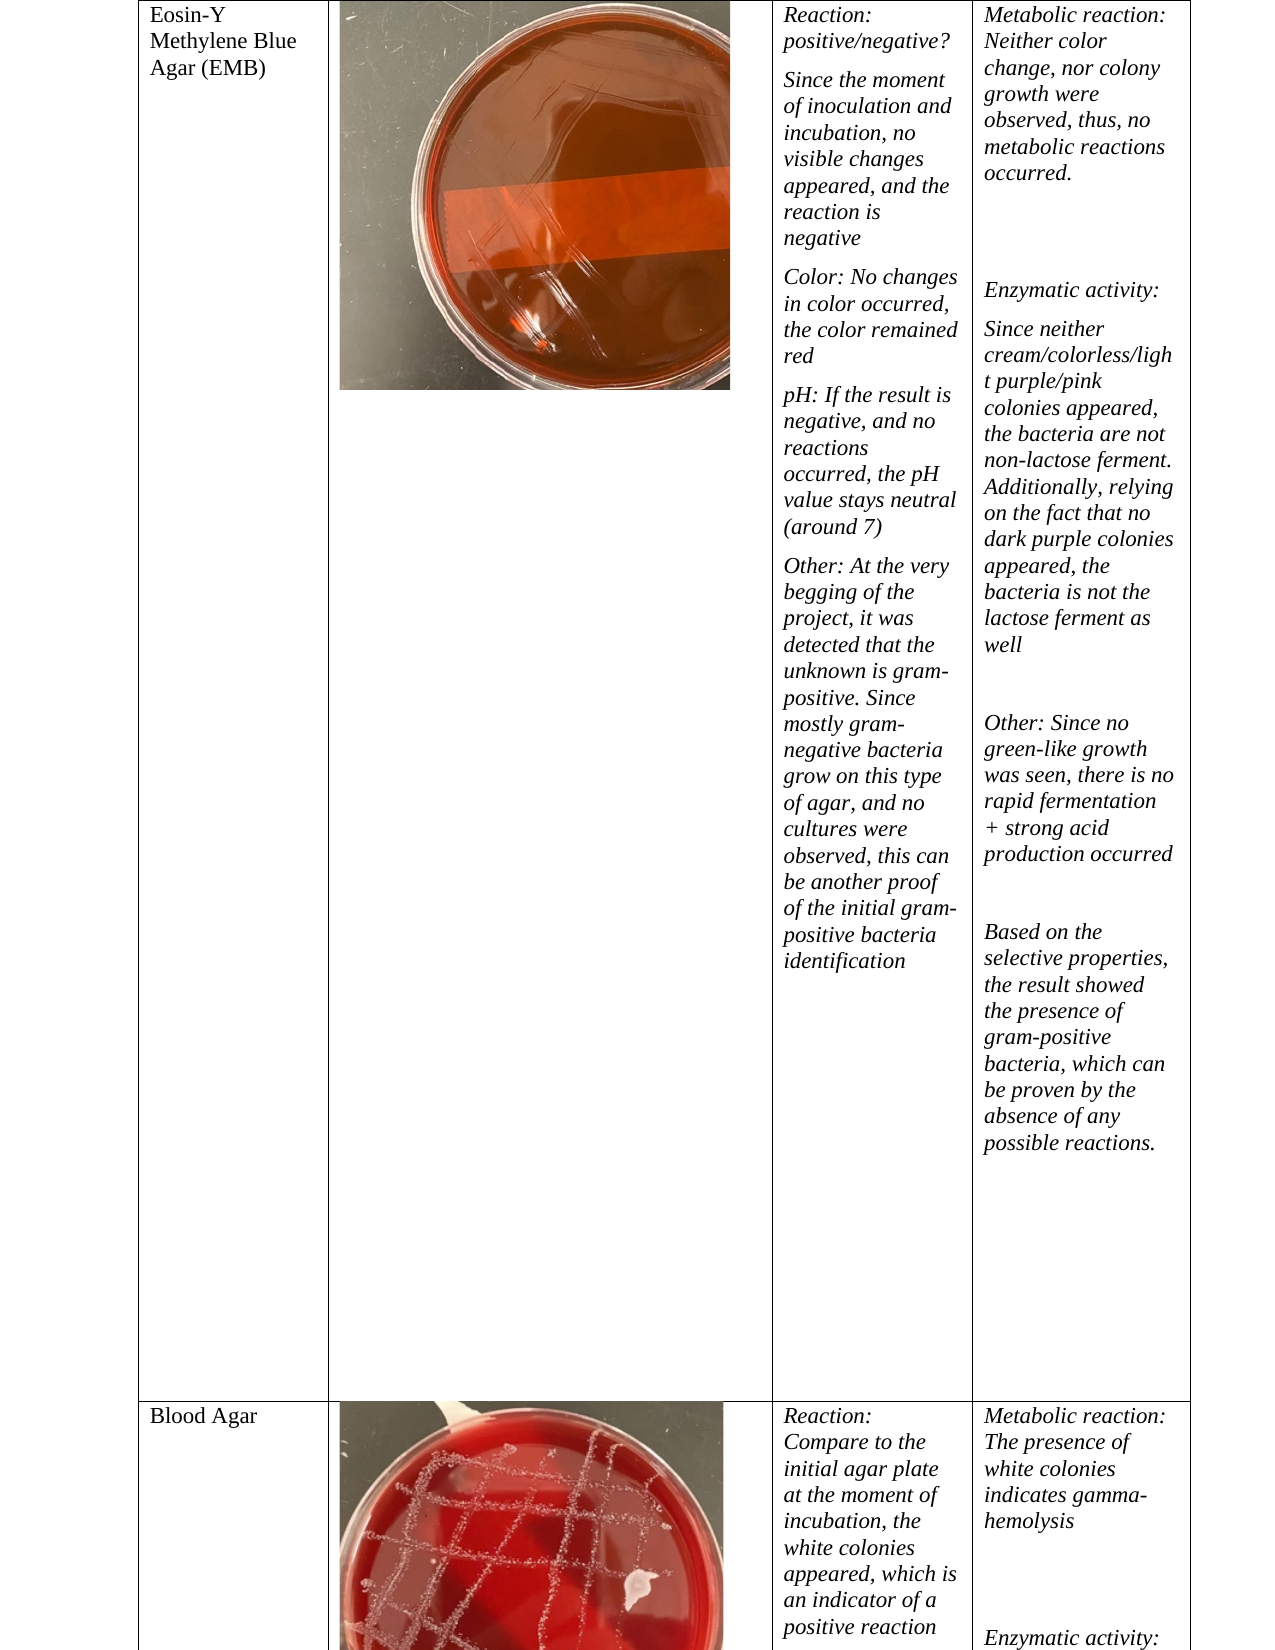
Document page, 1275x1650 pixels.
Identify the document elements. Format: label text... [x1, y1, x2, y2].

table_cell [724, 1402, 772, 1650]
table_header Reaction: positive/negative? Since the moment of inoculation and incubation, no visible changes appeared, and the reaction is negative Color: No changes in color occurred, the color remained red pH: If the result is negative, and no reactions occurred, the pH value stays neutral (around 7) Other: At the very begging of the project, it was detected that the unknown is gram-positive. Since mostly gram-negative bacteria grow on this type of agar, and no cultures were observed, this can be another proof of the initial gram-positive bacteria identification [773, 1, 972, 1401]
table_header Eosin-Y Methylene Blue Agar (EMB) [139, 1, 328, 1401]
table_cell Reaction: Compare to the initial agar plate at the moment of incubation, the white colonies appeared, which is an indicator of a positive reaction Color: The color of agar stayed red, but the colonies appeared white pH: Due to the positive result that looks like gamma-hemolysis positive, and the agar was delivered from the sheep blood, the pH should be around 7.2 to 7.6 Other: Some colonies are isolated, but some of them are together. However, they are all identical in terms of the actual examination. Thus, the suggestion is – the colony is pure. However, additional testing needs to be performed [773, 1402, 972, 1650]
table_header [329, 1, 772, 1401]
table_cell Metabolic reaction: The presence of white colonies indicates gamma-hemolysis Enzymatic activity: The gamma-hemolysis is the type of result that tells that there is no hemolysis occurred Other: This type of agar is not selective, but differential. It is differential for the red blood cells hemolysis identification As it was mentioned earlier, the blood agar is only differential. The results showed that the unknown is a gamma-hemolysis bacteria. Most of the gamma-hemolysis bacteria include facultative or aerobic cocci [973, 1402, 1190, 1650]
table_header Metabolic reaction: Neither color change, nor colony growth were observed, thus, no metabolic reactions occurred. Enzymatic activity: Since neither cream/colorless/light purple/pink colonies appeared, the bacteria are not non-lactose ferment. Additionally, relying on the fact that no dark purple colonies appeared, the bacteria is not the lactose ferment as well Other: Since no green-like growth was seen, there is no rapid fermentation + strong acid production occurred Based on the selective properties, the result showed the presence of gram-positive bacteria, which can be proven by the absence of any possible reactions. [973, 1, 1190, 1401]
picture [339, 1, 730, 390]
table_cell [329, 1402, 339, 1650]
picture [339, 1401, 724, 1650]
table_cell Blood Agar [139, 1402, 328, 1650]
